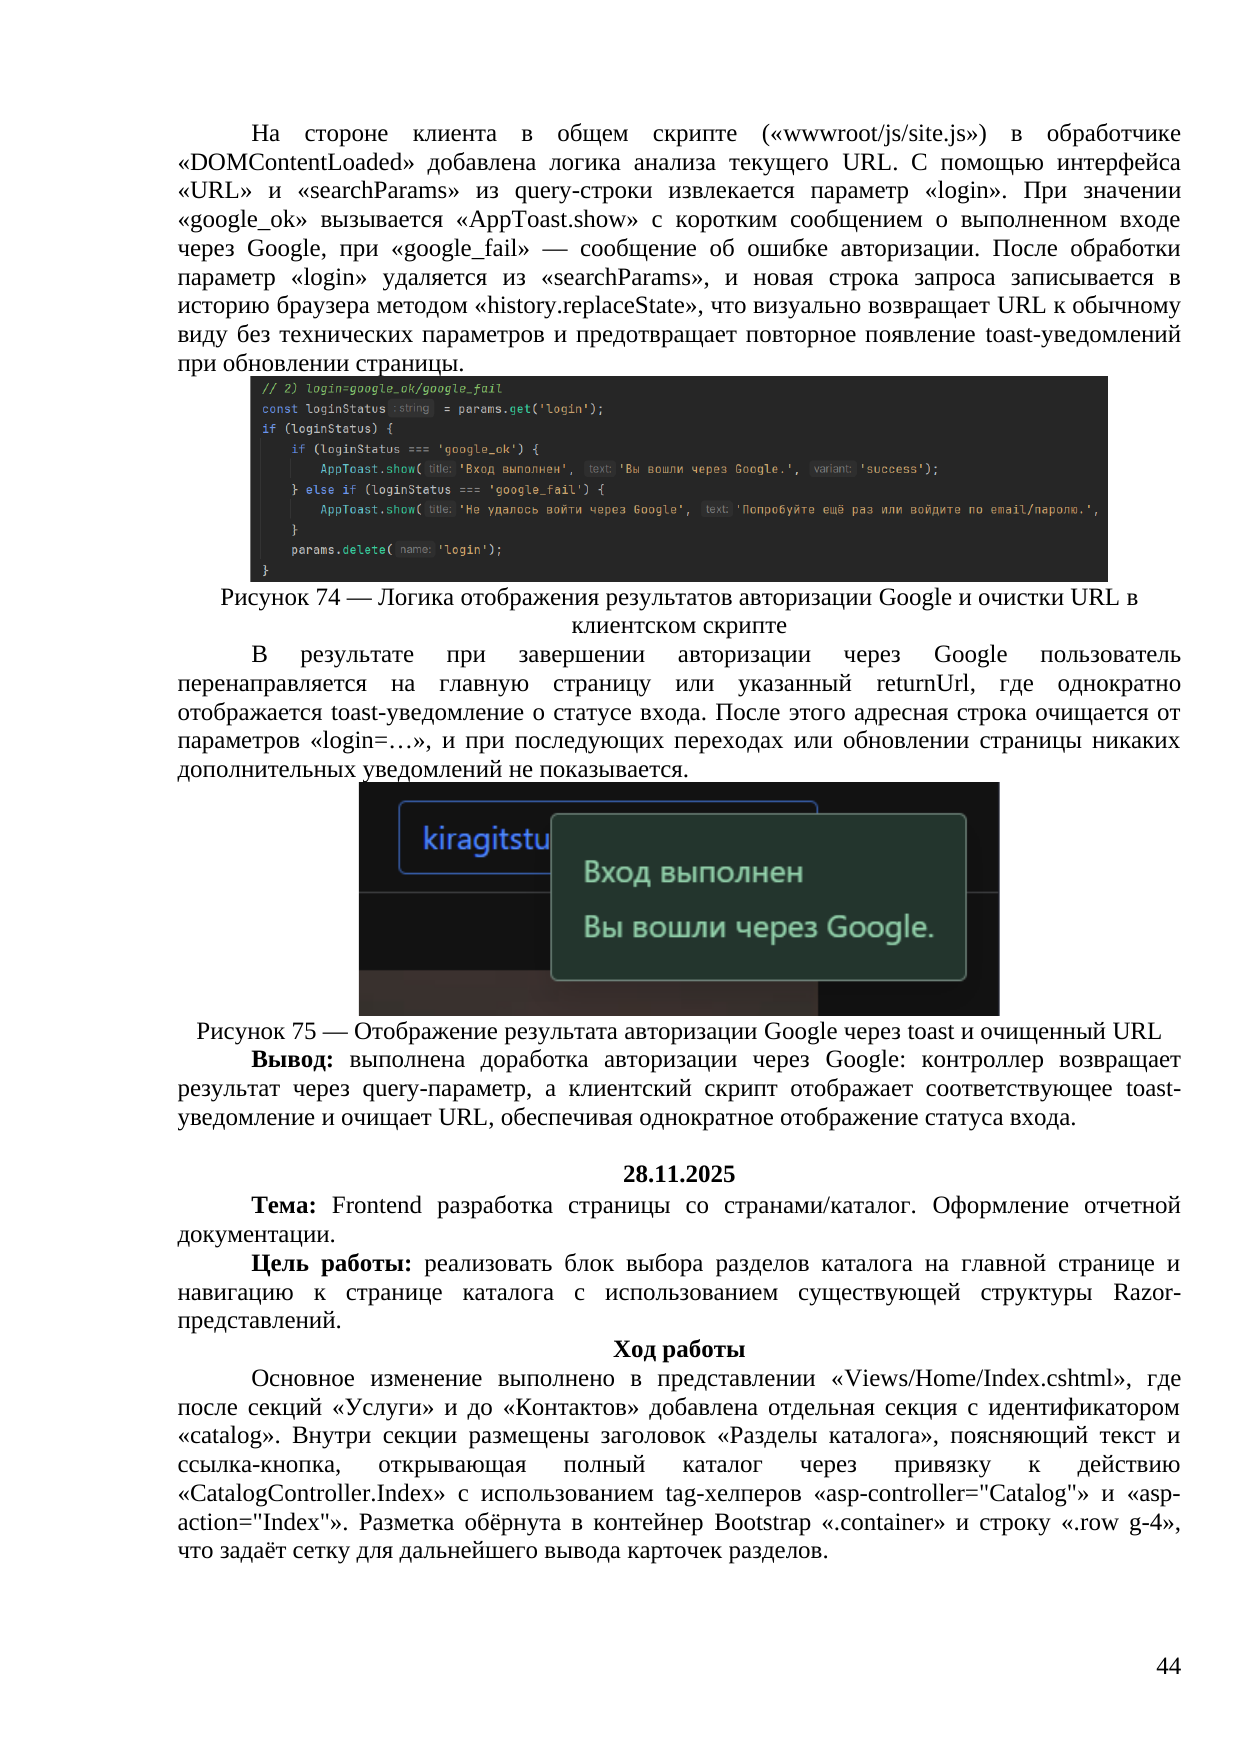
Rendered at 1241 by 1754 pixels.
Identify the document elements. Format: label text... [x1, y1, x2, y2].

text На стороне клиента в общем скрипте («wwwroot/js/site.js») в обработчике «DOMContentLoaded» добавлена логика анализа текущего URL. С помощью интерфейса «URL» и «searchParams» из query-строки извлекается параметр «login». При значении «google_ok» вызывается «AppToast.show» c коротким сообщением о выполненном входе через Google, при «google_fail» — сообщение об ошибке авторизации. После обработки параметр «login» удаляется из «searchParams», и новая строка запроса записывается в историю браузера методом «history.replaceState», что визуально возвращает URL к обычному виду без технических параметров и предотвращает повторное появление toast-уведомлений при обновлении страницы. [177, 118, 1181, 377]
text Вывод: выполнена доработка авторизации через Google: контроллер возвращает результат через query-параметр, а клиентский скрипт отображает соответствующее toast-уведомление и очищает URL, обеспечивая однократное отображение статуса входа. [177, 1044, 1181, 1131]
picture [358, 782, 1000, 1016]
text Ход работы [177, 1334, 1181, 1363]
text 28.11.2025 [177, 1159, 1181, 1188]
text Цель работы: реализовать блок выбора разделов каталога на главной странице и навигацию к странице каталога с использованием существующей структуры Razor-представлений. [177, 1248, 1181, 1334]
text Тема: Frontend разработка страницы со странами/каталог. Оформление отчетной документации. [177, 1191, 1181, 1248]
text Основное изменение выполнено в представлении «Views/Home/Index.cshtml», где после секций «Услуги» и до «Контактов» добавлена отдельная секция с идентификатором «catalog». Внутри секции размещены заголовок «Разделы каталога», поясняющий текст и ссылка-кнопка, открывающая полный каталог через привязку к действию «CatalogController.Index» с использованием tag-хелперов «asp-controller="Catalog"» и «asp-action="Index"». Разметка обёрнута в контейнер Bootstrap «.container» и строку «.row g-4», что задаёт сетку для дальнейшего вывода карточек разделов. [177, 1363, 1181, 1564]
text В результате при завершении авторизации через Google пользователь перенаправляется на главную страницу или указанный returnUrl, где однократно отображается toast-уведомление о статусе входа. После этого адресная строка очищается от параметров «login=…», и при последующих переходах или обновлении страницы никаких дополнительных уведомлений не показывается. [177, 639, 1181, 783]
picture [250, 376, 1108, 582]
